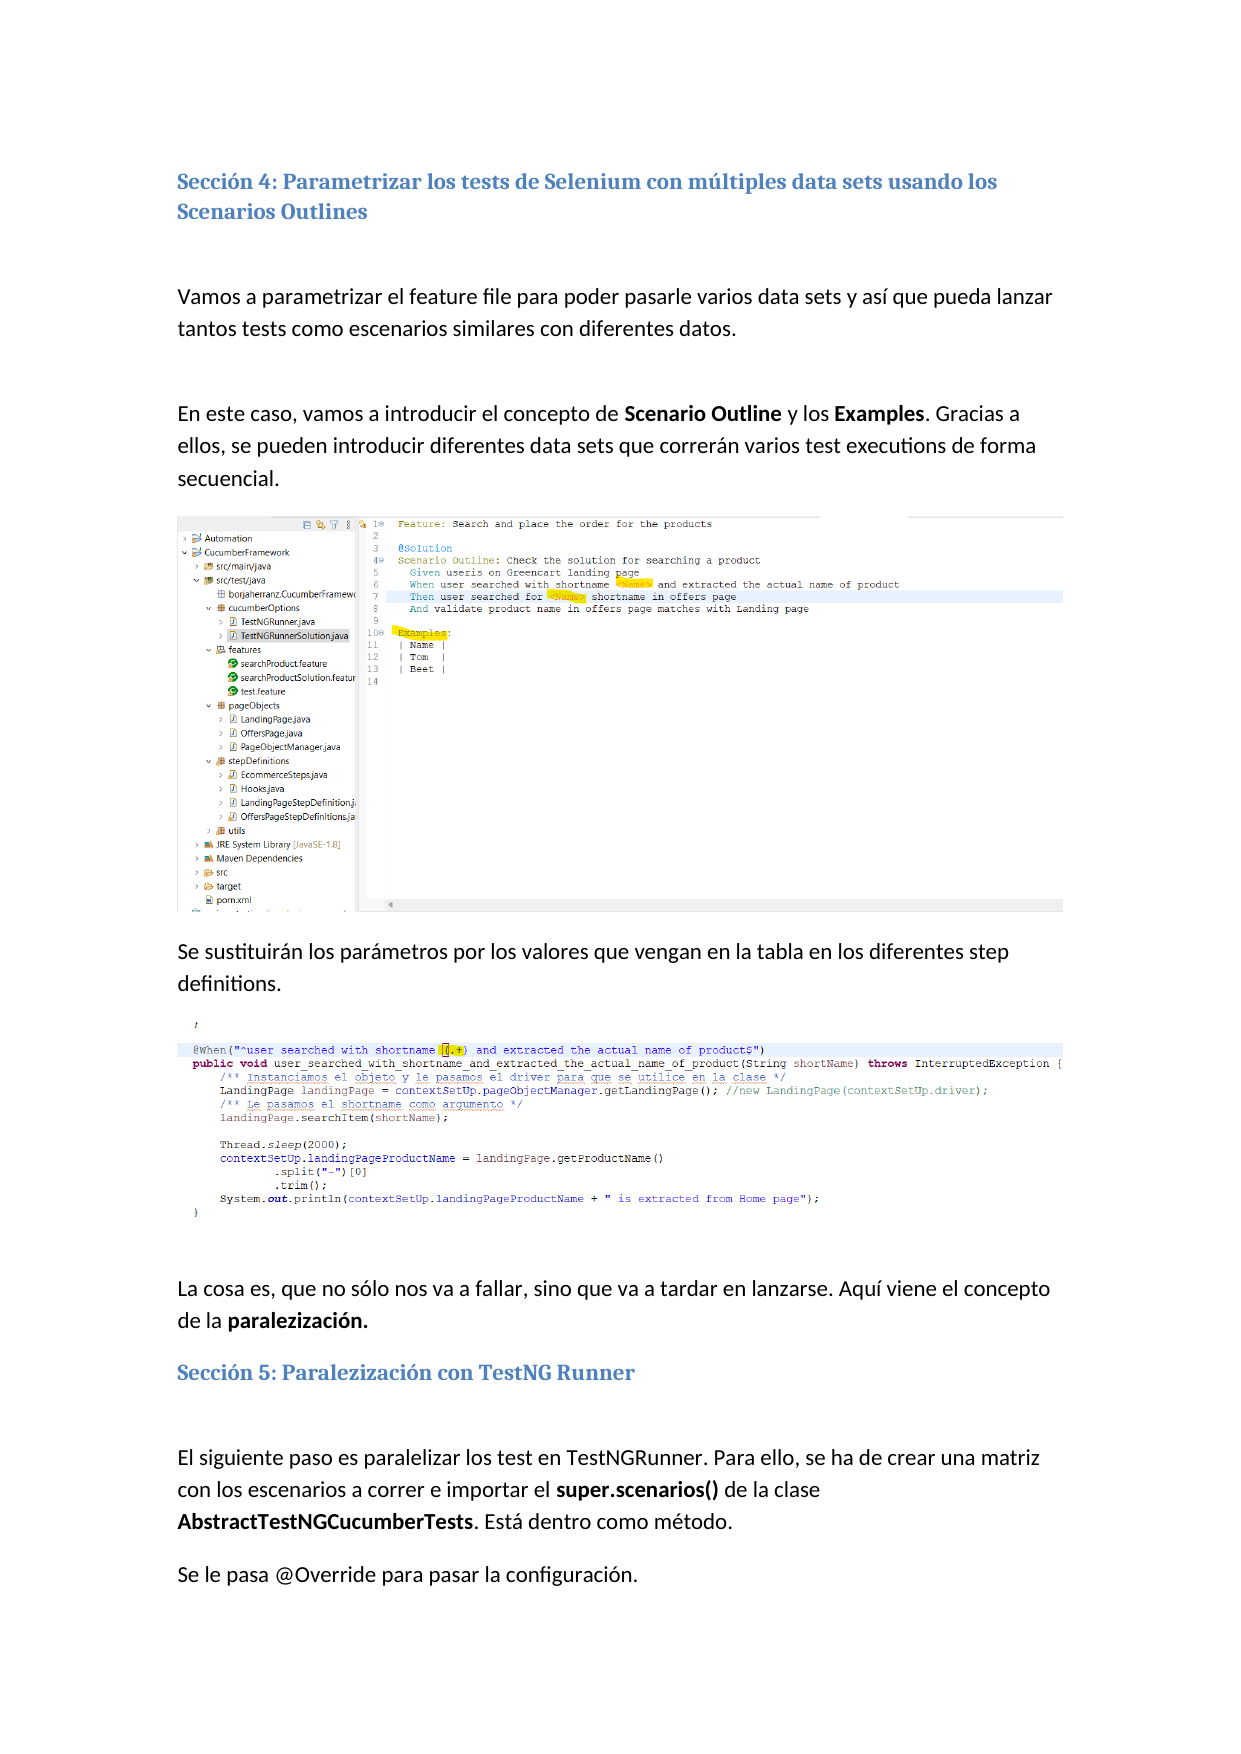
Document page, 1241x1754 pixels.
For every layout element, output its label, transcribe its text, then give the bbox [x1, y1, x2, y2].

text En este caso, vamos a introducir el concepto de Scenario Outline y los Examples. Gracias a ellos, se pueden introducir diferentes data sets que correrán varios test executions de forma secuencial. [177, 399, 1063, 492]
subtitle Sección 5: Paralezización con TestNG Runner [177, 1359, 1063, 1386]
text Se sustituirán los parámetros por los valores que vengan en la tabla en los diferentes step definitions. [177, 937, 1063, 997]
text El siguiente paso es paralelizar los test en TestNGRunner. Para ello, se ha de crear una matriz con los escenarios a correr e importar el super.scenarios() de la clase AbstractTestNGCucumberTests. Está dentro como método. [177, 1443, 1063, 1535]
text Vamos a parametrizar el feature file para poder pasarle varios data sets y así que pueda lanzar tantos tests como escenarios similares con diferentes datos. [177, 282, 1063, 374]
picture [177, 516, 1063, 912]
text Se le pasa @Override para pasar la configuración. [177, 1560, 1063, 1588]
text La cosa es, que no sólo nos va a fallar, sino que va a tardar en lanzarse. Aquí viene el concepto de la paralezización. [177, 1274, 1063, 1334]
subtitle Sección 4: Parametrizar los tests de Selenium con múltiples data sets usando los Scenarios Outlines [177, 168, 1063, 225]
picture [177, 1022, 1063, 1250]
